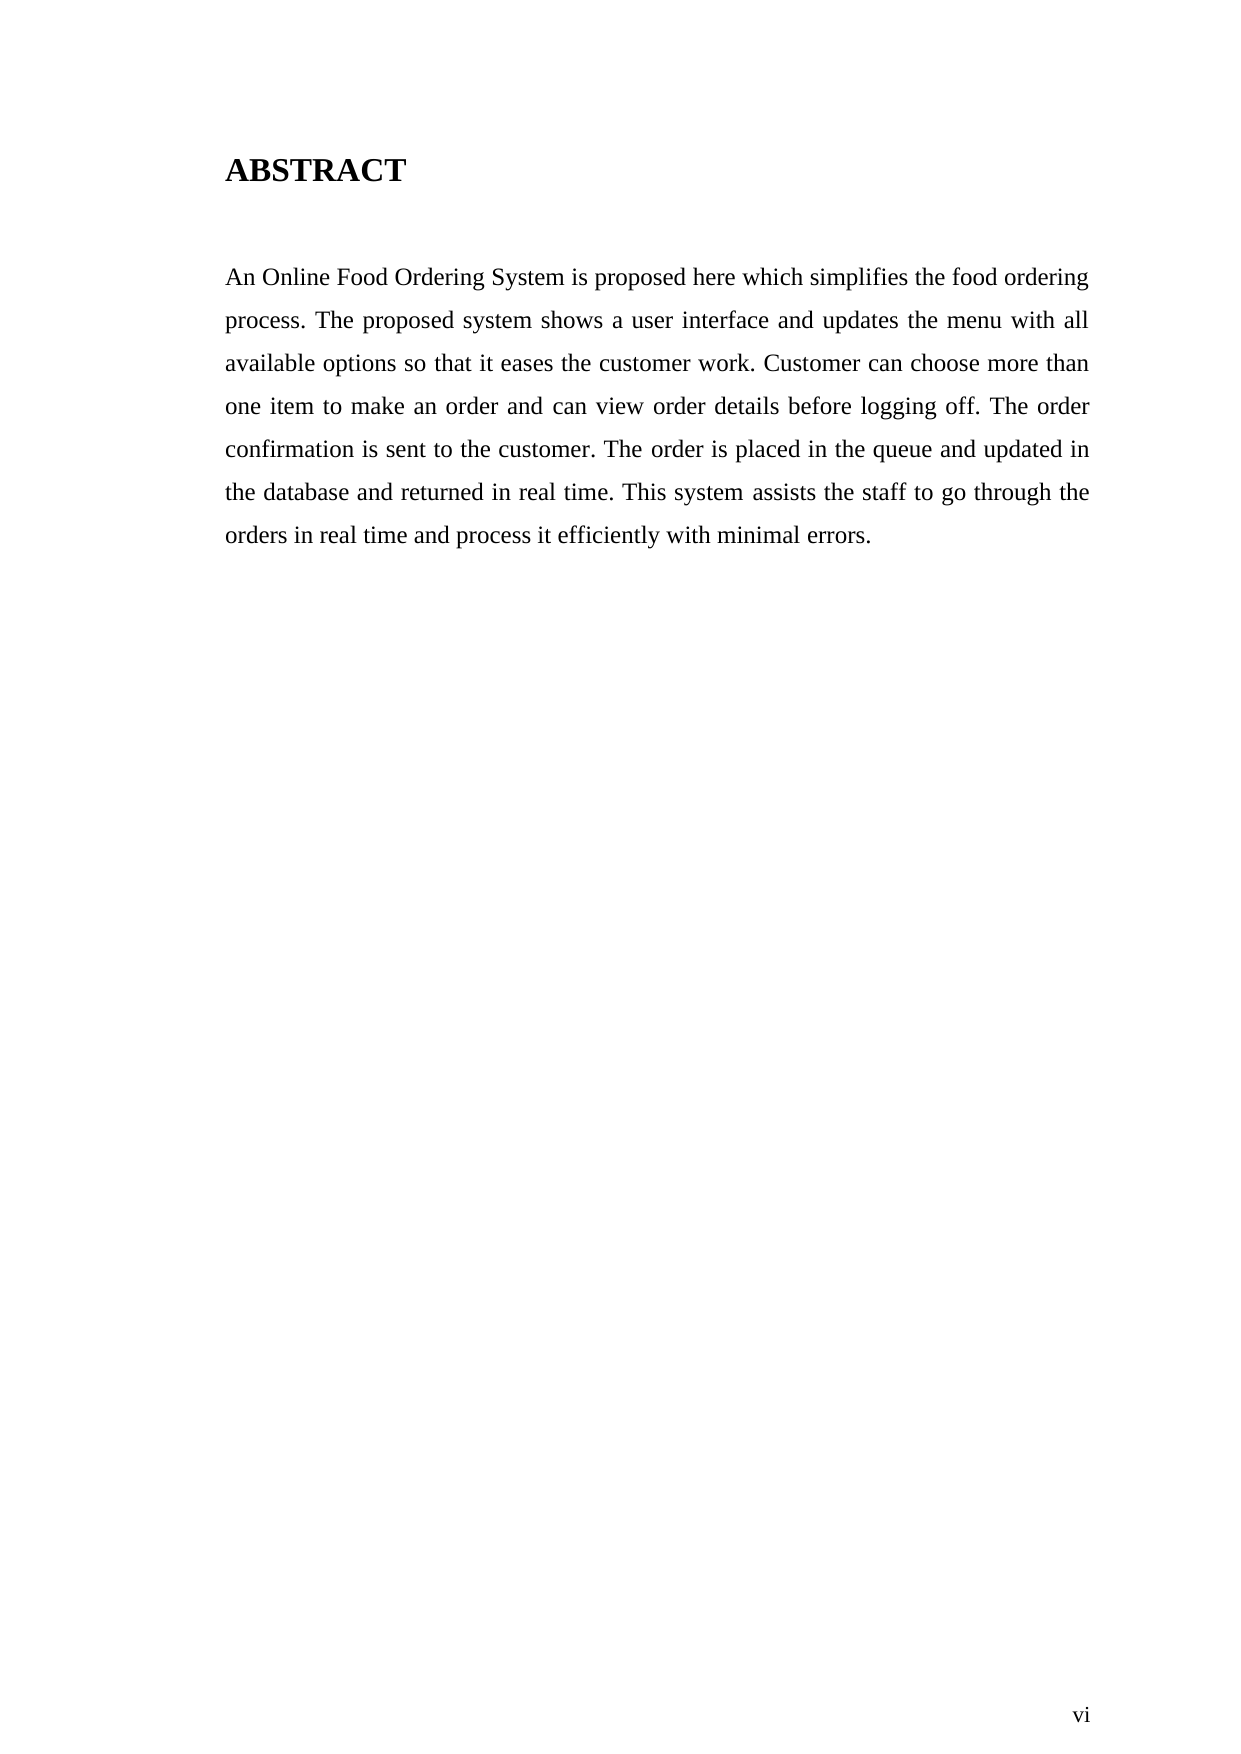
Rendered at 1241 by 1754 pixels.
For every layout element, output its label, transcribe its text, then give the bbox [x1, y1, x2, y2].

text An Online Food Ordering System is proposed here which simplifies the food ordering process. The proposed system shows a user interface and updates the menu with all available options so that it eases the customer work. Customer can choose more than one item to make an order and can view order details before logging off. The order confirmation is sent to the customer. The order is placed in the queue and updated in the database and returned in real time. This system assists the staff to go through the orders in real time and process it efficiently with minimal errors. [225, 262, 1090, 549]
subtitle ABSTRACT [225, 150, 1090, 188]
